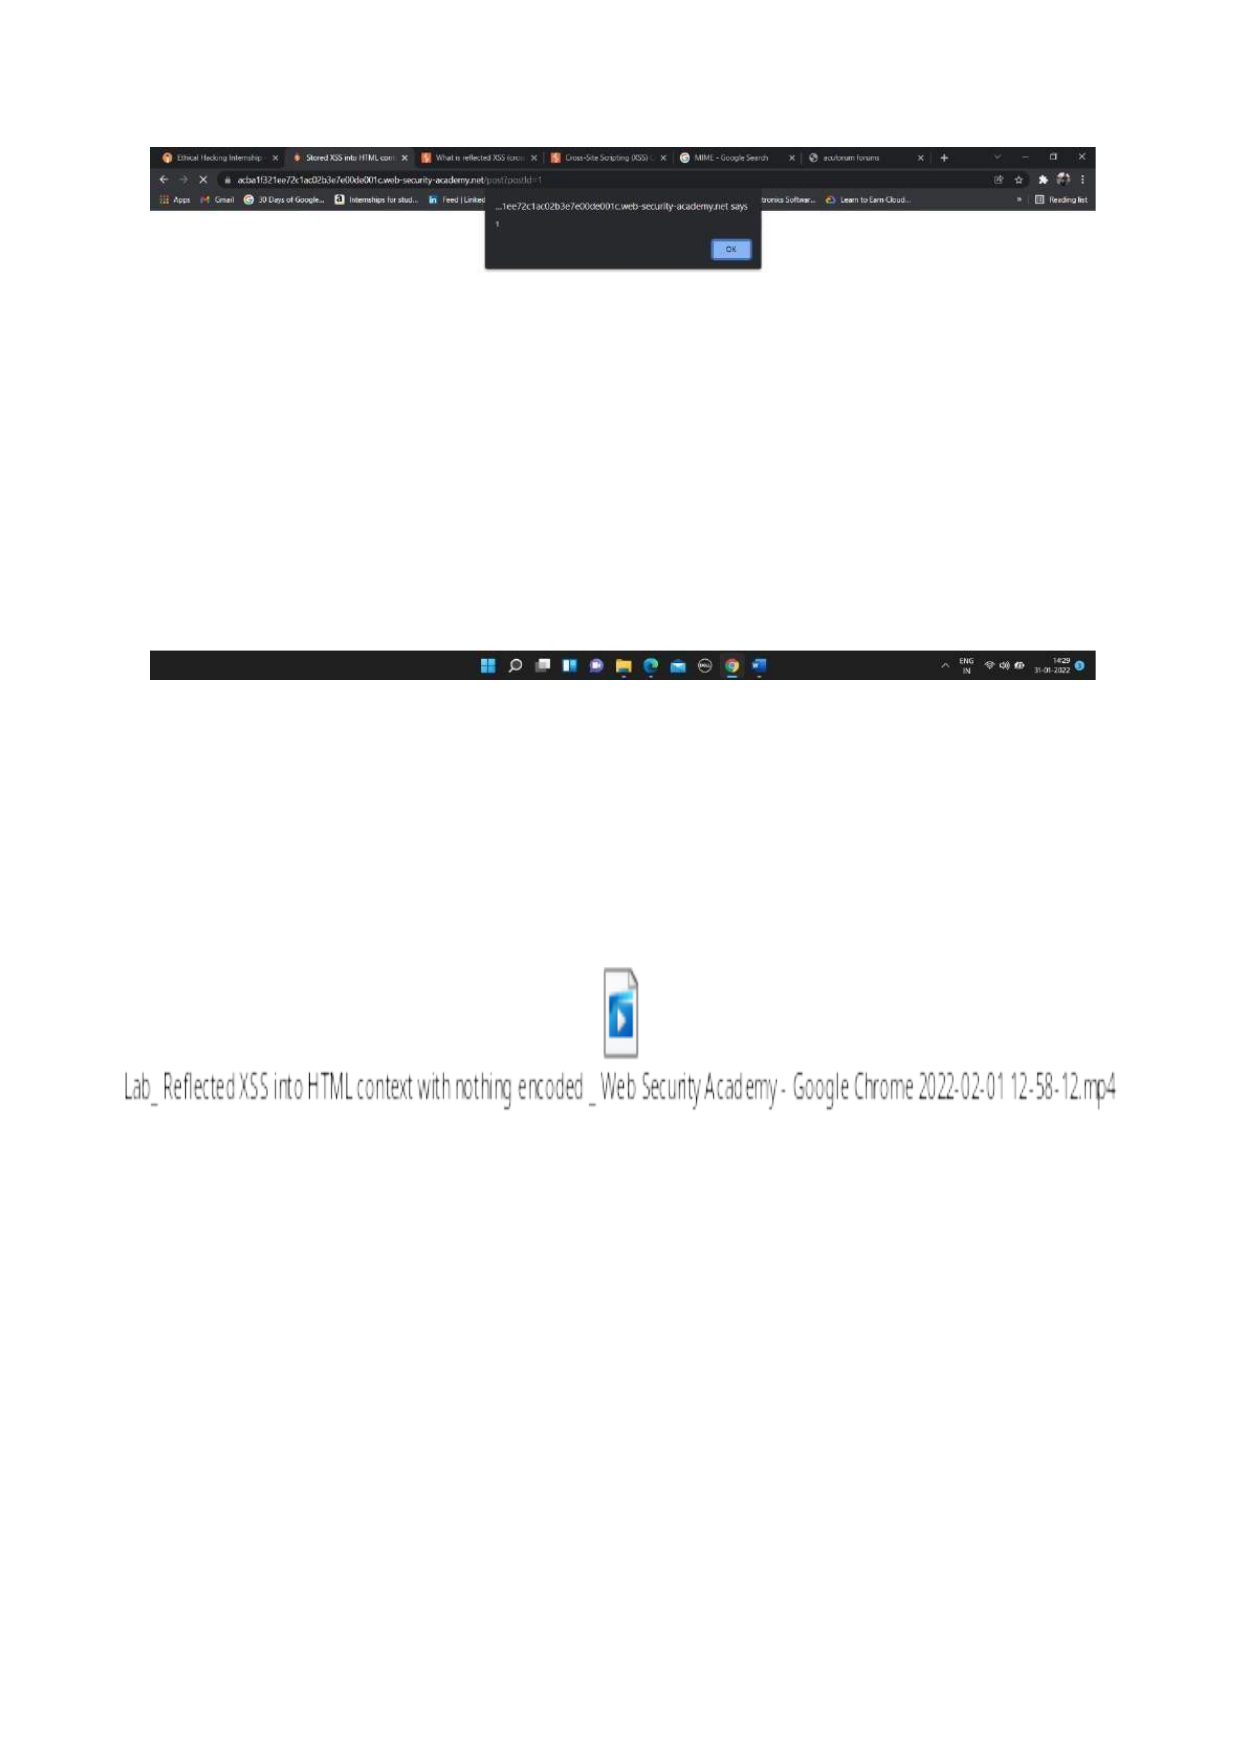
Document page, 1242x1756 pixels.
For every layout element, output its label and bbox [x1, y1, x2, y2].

picture [150, 147, 1096, 680]
